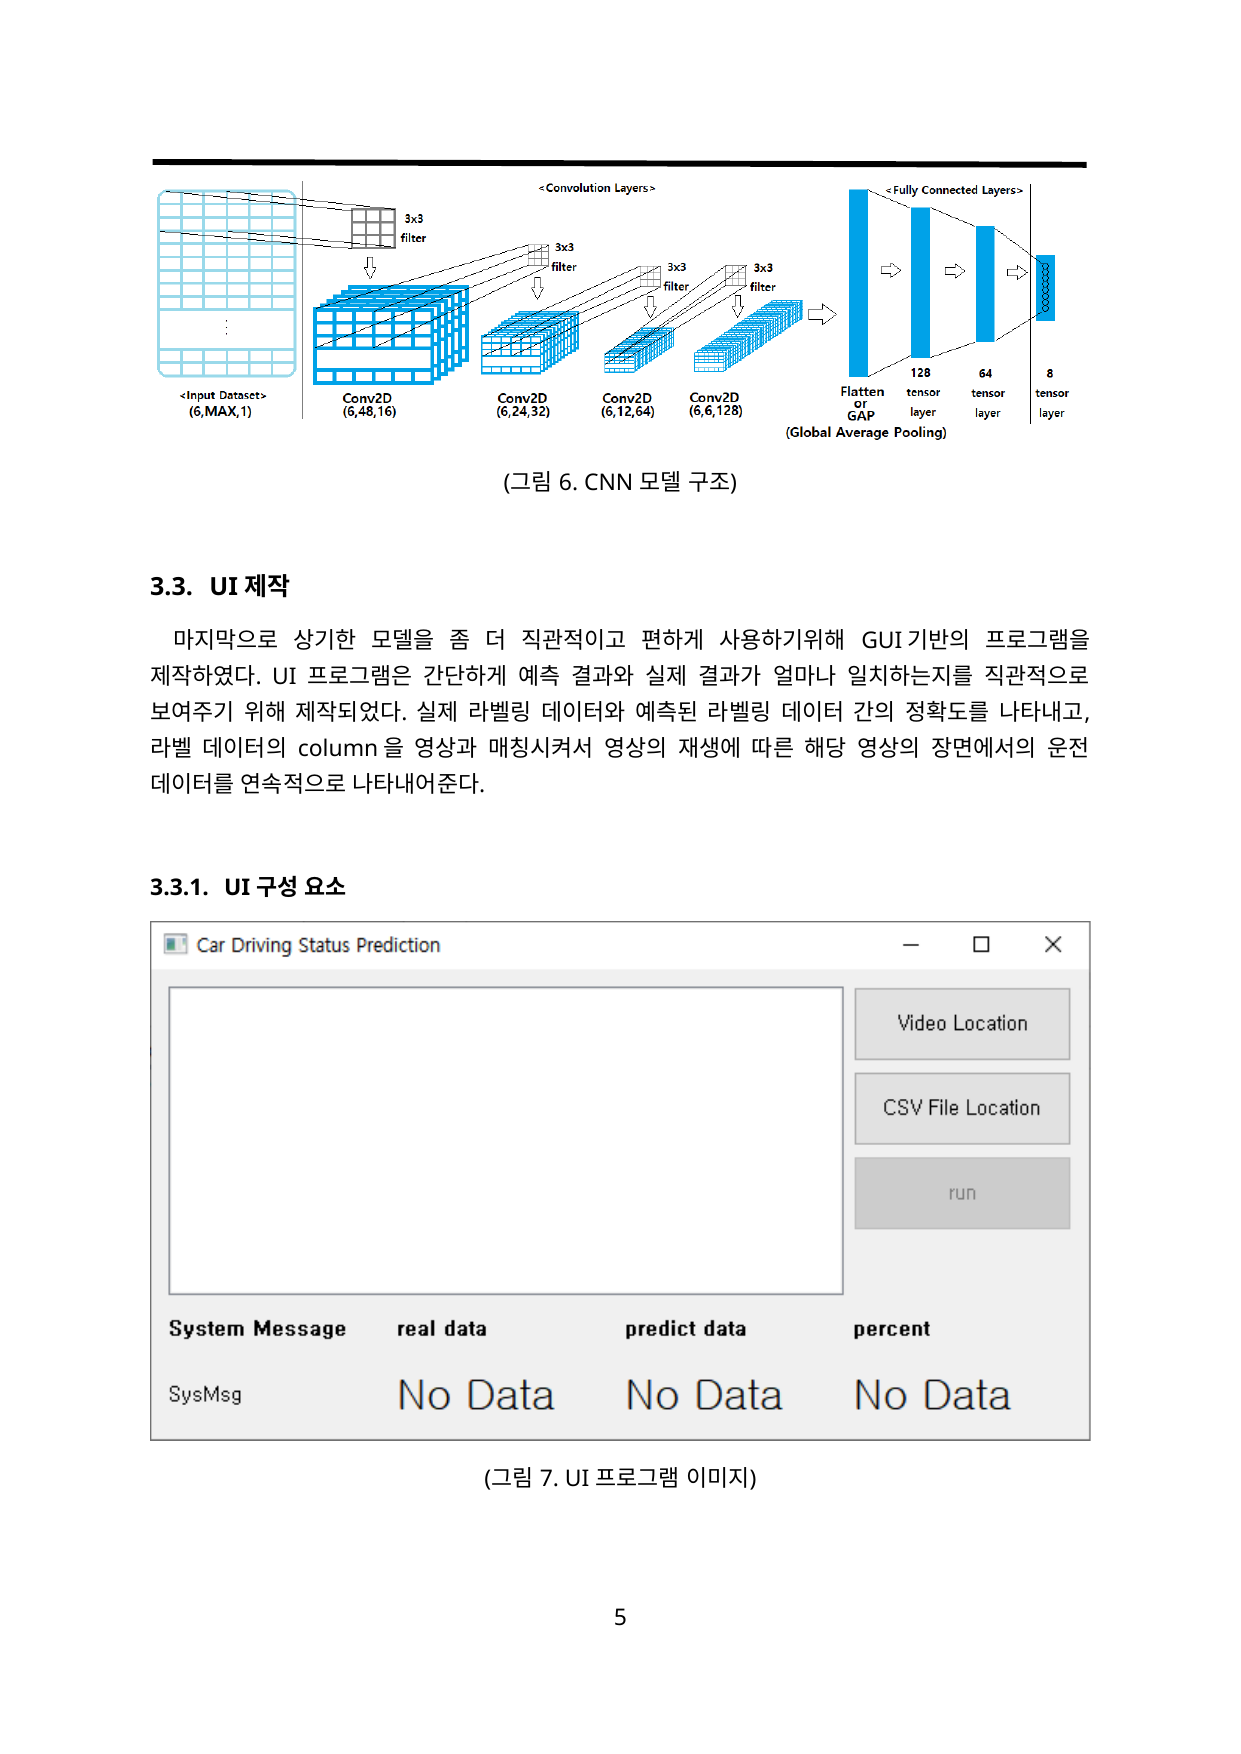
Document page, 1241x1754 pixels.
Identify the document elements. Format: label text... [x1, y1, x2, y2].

text (그림 6. CNN 모델 구조) [150, 463, 1090, 497]
text 마지막으로 상기한 모델을 좀 더 직관적이고 편하게 사용하기위해 GUI기반의 프로그램을 제작하였다. UI 프로그램은 간단하게 예측 결과와 실제 결과가 얼마나 일치하는지를 직관적으로 보여주기 위해 제작되었다. 실제 라벨링 데이터와 예측된 라벨링 데이터 간의 정확도를 나타내고, 라벨 데이터의 column을 영상과 매칭시켜서 영상의 재생에 따른 해당 영상의 장면에서의 운전 데이터를 연속적으로 나타내어준다. [150, 622, 1090, 799]
subtitle UI 제작 [150, 567, 1090, 603]
text (그림 7. UI 프로그램 이미지) [150, 1459, 1090, 1493]
picture [150, 177, 1077, 445]
subtitle UI 구성 요소 [150, 869, 1090, 902]
picture [150, 921, 1091, 1441]
